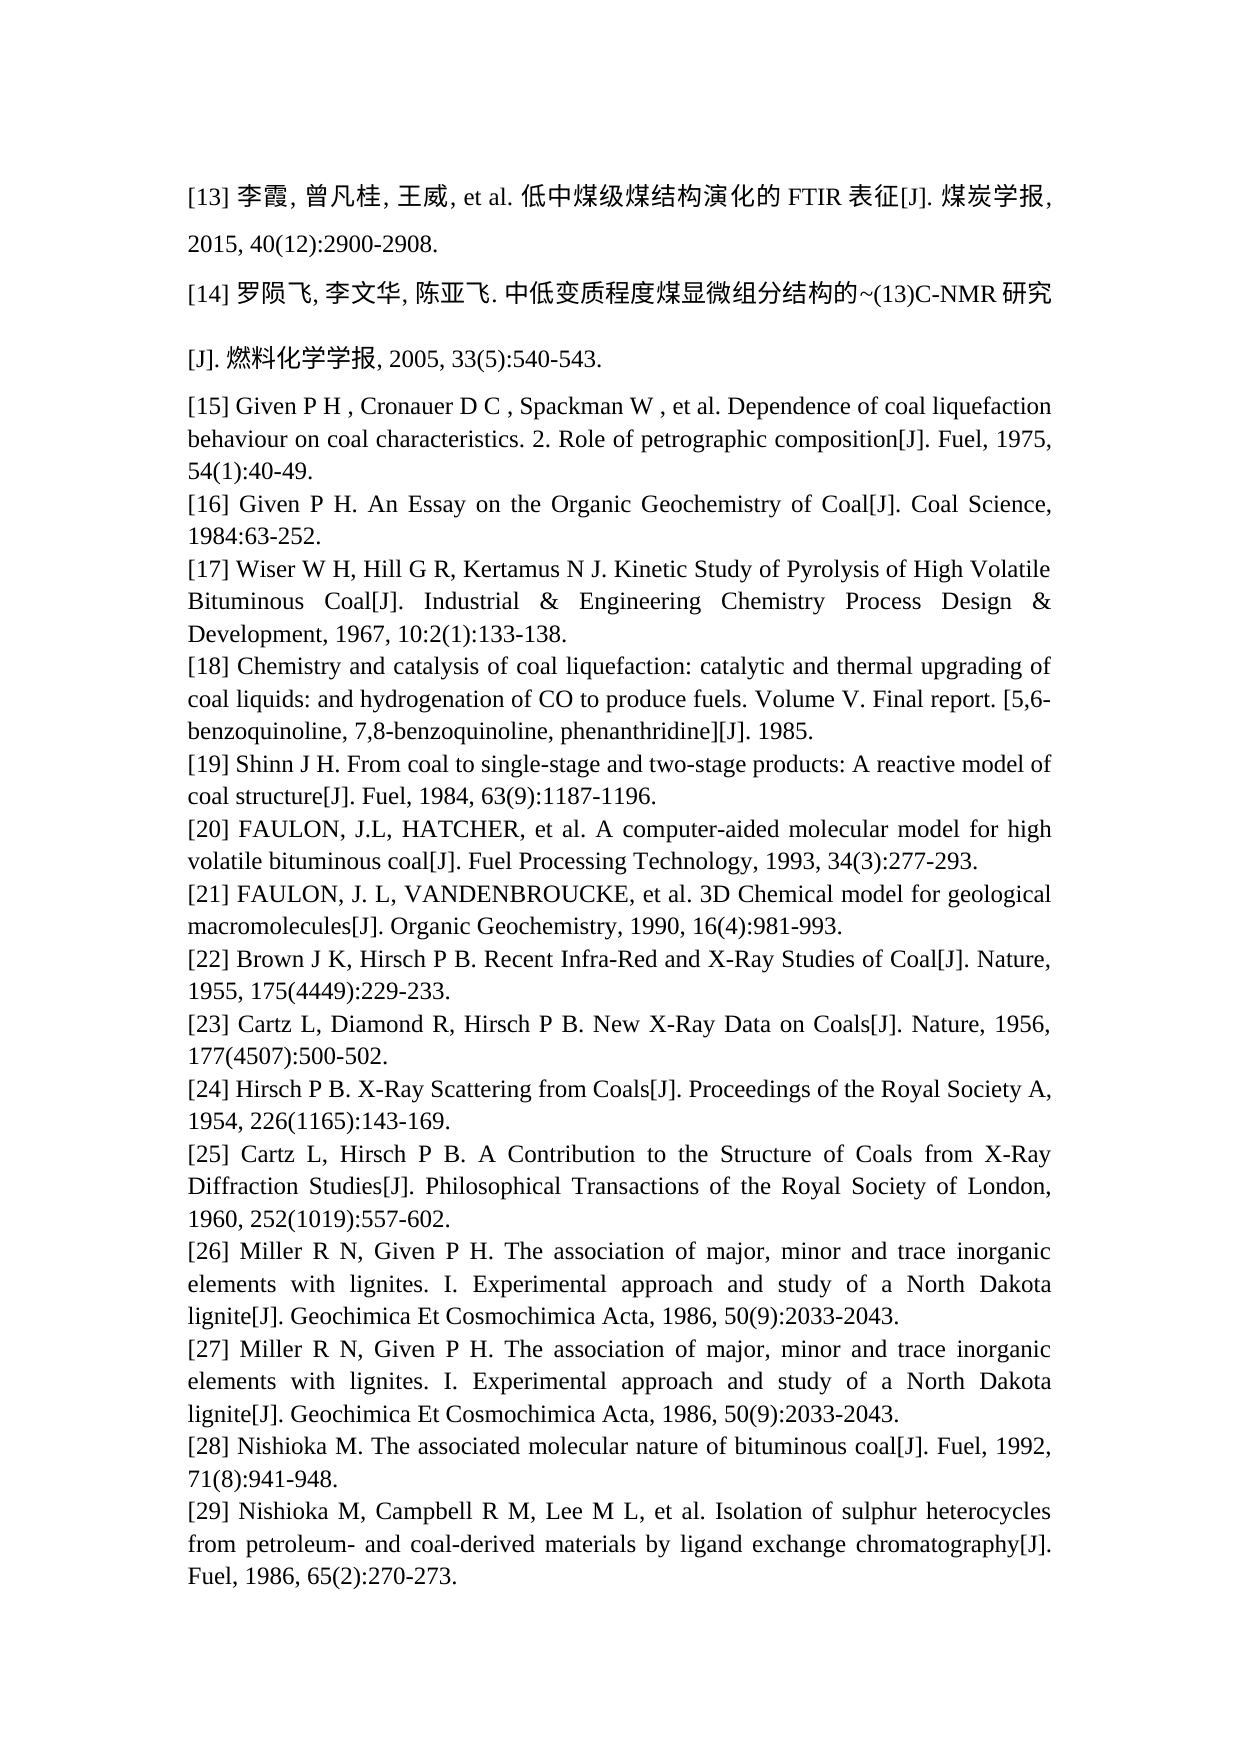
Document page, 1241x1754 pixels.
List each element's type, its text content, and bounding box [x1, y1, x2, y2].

text [28] Nishioka M. The associated molecular nature of bituminous coal[J]. Fuel, 1992, 71(8):941-948. [187, 1429, 1053, 1494]
text [15] Given P H , Cronauer D C , Spackman W , et al. Dependence of coal liquefaction behaviour on coal characteristics. 2. Role of petrographic composition[J]. Fuel, 1975, 54(1):40-49. [187, 389, 1053, 487]
text [22] Brown J K, Hirsch P B. Recent Infra-Red and X-Ray Studies of Coal[J]. Nature, 1955, 175(4449):229-233. [187, 942, 1053, 1007]
text [27] Miller R N, Given P H. The association of major, minor and trace inorganic elements with lignites. I. Experimental approach and study of a North Dakota lignite[J]. Geochimica Et Cosmochimica Acta, 1986, 50(9):2033-2043. [187, 1332, 1053, 1429]
text [29] Nishioka M, Campbell R M, Lee M L, et al. Isolation of sulphur heterocycles from petroleum- and coal-derived materials by ligand exchange chromatography[J]. Fuel, 1986, 65(2):270-273. [187, 1494, 1053, 1592]
text [17] Wiser W H, Hill G R, Kertamus N J. Kinetic Study of Pyrolysis of High Volatile Bituminous Coal[J]. Industrial & Engineering Chemistry Process Design & Development, 1967, 10:2(1):133-138. [187, 552, 1053, 649]
text [21] FAULON, J. L, VANDENBROUCKE, et al. 3D Chemical model for geological macromolecules[J]. Organic Geochemistry, 1990, 16(4):981-993. [187, 877, 1053, 942]
text [20] FAULON, J.L, HATCHER, et al. A computer-aided molecular model for high volatile bituminous coal[J]. Fuel Processing Technology, 1993, 34(3):277-293. [187, 812, 1053, 877]
text [18] Chemistry and catalysis of coal liquefaction: catalytic and thermal upgrading of coal liquids: and hydrogenation of CO to produce fuels. Volume V. Final report. [5,6-benzoquinoline, 7,8-benzoquinoline, phenanthridine][J]. 1985. [187, 649, 1053, 747]
text [16] Given P H. An Essay on the Organic Geochemistry of Coal[J]. Coal Science, 1984:63-252. [187, 487, 1053, 552]
text [24] Hirsch P B. X-Ray Scattering from Coals[J]. Proceedings of the Royal Society A, 1954, 226(1165):143-169. [187, 1072, 1053, 1137]
text [19] Shinn J H. From coal to single-stage and two-stage products: A reactive model of coal structure[J]. Fuel, 1984, 63(9):1187-1196. [187, 747, 1053, 812]
text [13] 李霞, 曾凡桂, 王威, et al. 低中煤级煤结构演化的FTIR表征[J]. 煤炭学报, 2015, 40(12):2900-2908. [187, 162, 1053, 259]
text [23] Cartz L, Diamond R, Hirsch P B. New X-Ray Data on Coals[J]. Nature, 1956, 177(4507):500-502. [187, 1007, 1053, 1072]
text [25] Cartz L, Hirsch P B. A Contribution to the Structure of Coals from X-Ray Diffraction Studies[J]. Philosophical Transactions of the Royal Society of London, 1960, 252(1019):557-602. [187, 1137, 1053, 1234]
text [26] Miller R N, Given P H. The association of major, minor and trace inorganic elements with lignites. I. Experimental approach and study of a North Dakota lignite[J]. Geochimica Et Cosmochimica Acta, 1986, 50(9):2033-2043. [187, 1234, 1053, 1332]
text [14] 罗陨飞, 李文华, 陈亚飞. 中低变质程度煤显微组分结构的~(13)C-NMR研究[J]. 燃料化学学报, 2005, 33(5):540-543. [187, 259, 1053, 389]
